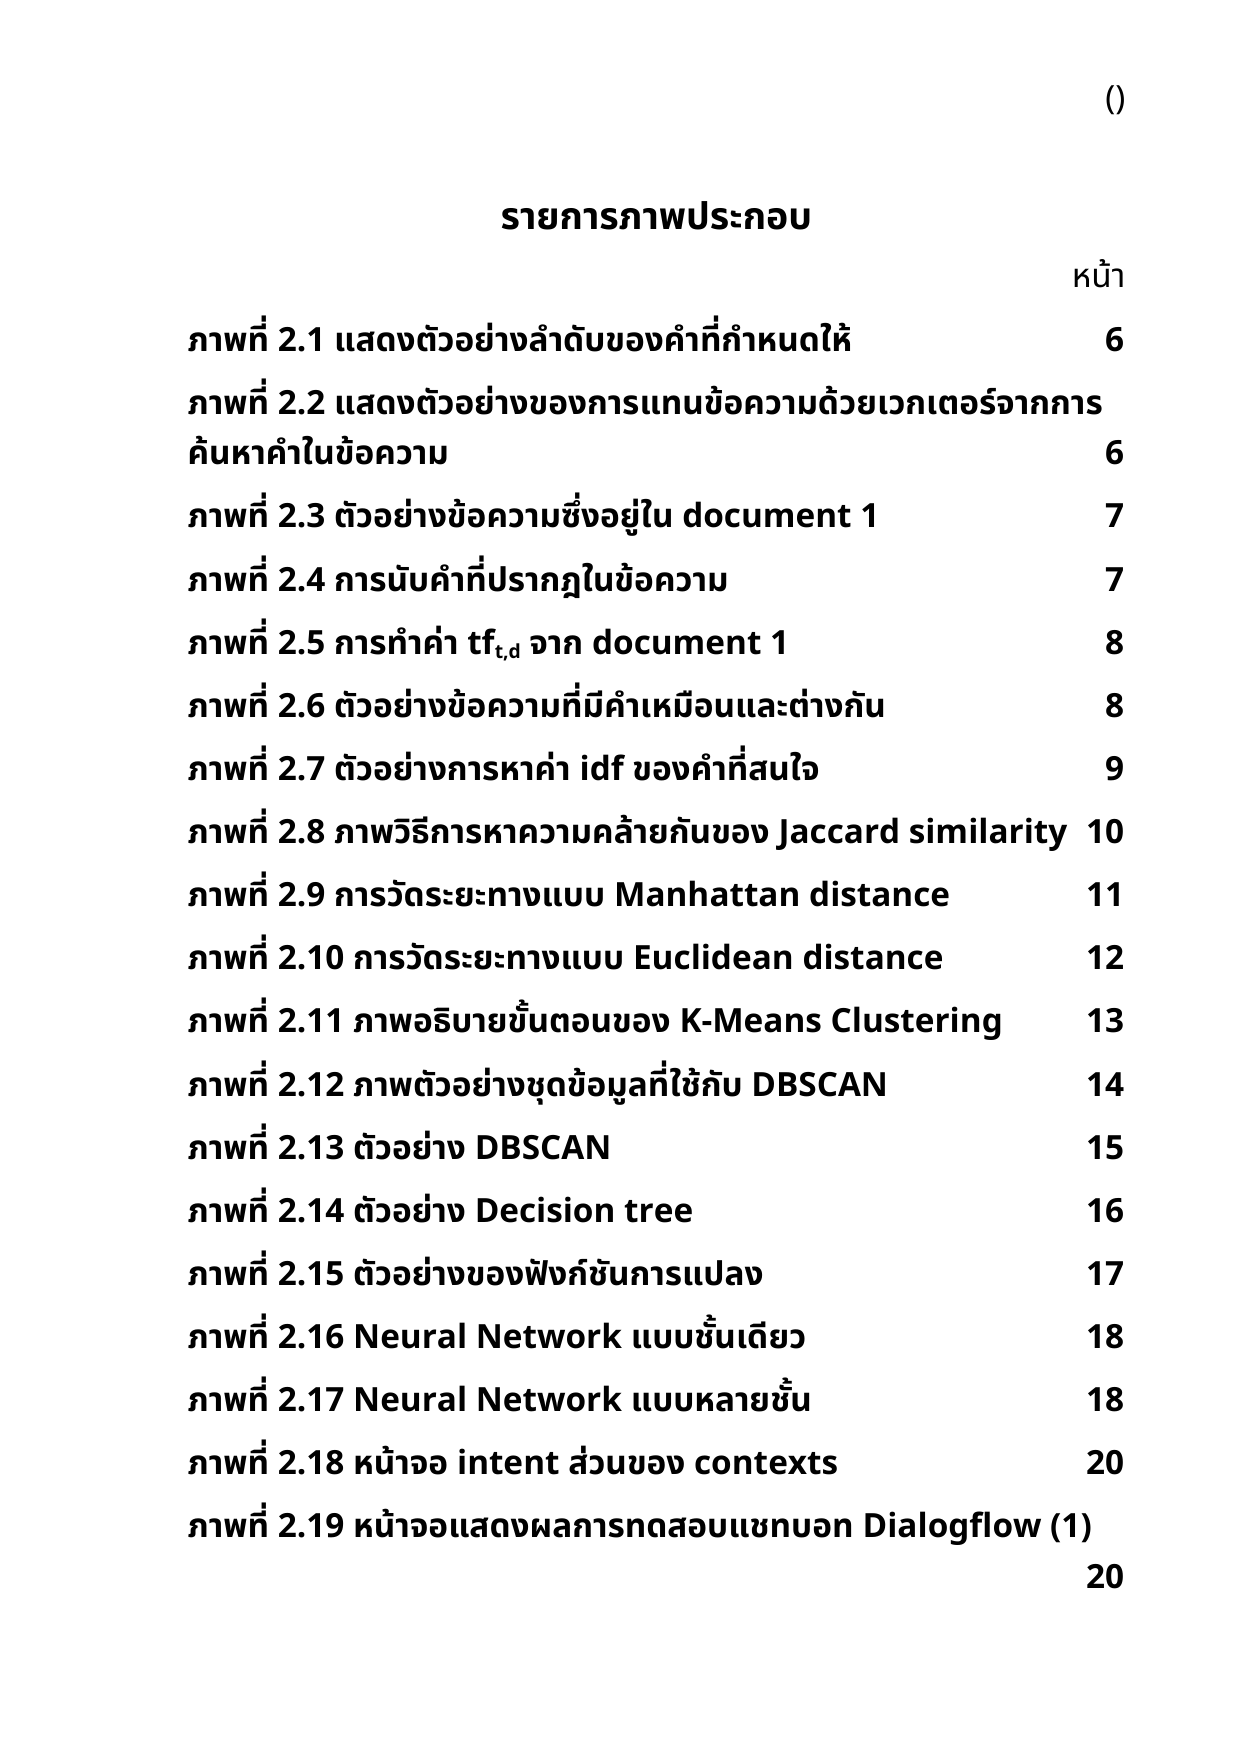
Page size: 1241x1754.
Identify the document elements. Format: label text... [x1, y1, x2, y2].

text ภาพที่ 2.6 ตัวอย่างข้อความที่มีคำเหมือนและต่างกัน 8 [187, 682, 1125, 732]
text ภาพที่ 2.11 ภาพอธิบายขั้นตอนของ K-Means Clustering 13 [187, 997, 1125, 1048]
text ภาพที่ 2.7 ตัวอย่างการหาค่า idf ของคำที่สนใจ 9 [187, 745, 1125, 795]
text ภาพที่ 2.9 การวัดระยะทางแบบ Manhattan distance 11 [187, 871, 1125, 922]
text ภาพที่ 2.13 ตัวอย่าง DBSCAN 15 [187, 1123, 1125, 1174]
text ภาพที่ 2.5 การทำค่า tft,d จาก document 1 8 [187, 618, 1125, 669]
text ภาพที่ 2.16 Neural Network แบบชั้นเดียว 18 [187, 1313, 1125, 1363]
text หน้า [254, 252, 1125, 303]
text ภาพที่ 2.15 ตัวอย่างของฟังก์ชันการแปลง 17 [187, 1250, 1125, 1300]
text ภาพที่ 2.18 หน้าจอ intent ส่วนของ contexts 20 [187, 1439, 1125, 1490]
text ภาพที่ 2.14 ตัวอย่าง Decision tree 16 [187, 1187, 1125, 1237]
text ภาพที่ 2.10 การวัดระยะทางแบบ Euclidean distance 12 [187, 934, 1125, 985]
text ภาพที่ 2.19 หน้าจอแสดงผลการทดสอบแชทบอท Dialogflow (1) 20 [187, 1502, 1125, 1598]
text ภาพที่ 2.8 ภาพวิธีการหาความคล้ายกันของ Jaccard similarity 10 [187, 808, 1125, 858]
text ภาพที่ 2.12 ภาพตัวอย่างชุดข้อมูลที่ใช้กับ DBSCAN 14 [187, 1060, 1125, 1111]
text ภาพที่ 2.4 การนับคำที่ปรากฎในข้อความ 7 [187, 555, 1125, 606]
text ภาพที่ 2.2 แสดงตัวอย่างของการแทนข้อความด้วยเวกเตอร์จากการค้นหาคำในข้อความ 6 [187, 378, 1125, 480]
text ภาพที่ 2.3 ตัวอย่างข้อความซึ่งอยู่ใน document 1 7 [187, 492, 1125, 543]
text ภาพที่ 2.17 Neural Network แบบหลายชั้น 18 [187, 1376, 1125, 1427]
text ภาพที่ 2.1 แสดงตัวอย่างลำดับของคำที่กำหนดให้ 6 [187, 315, 1125, 366]
subtitle รายการภาพประกอบ [187, 189, 1125, 246]
